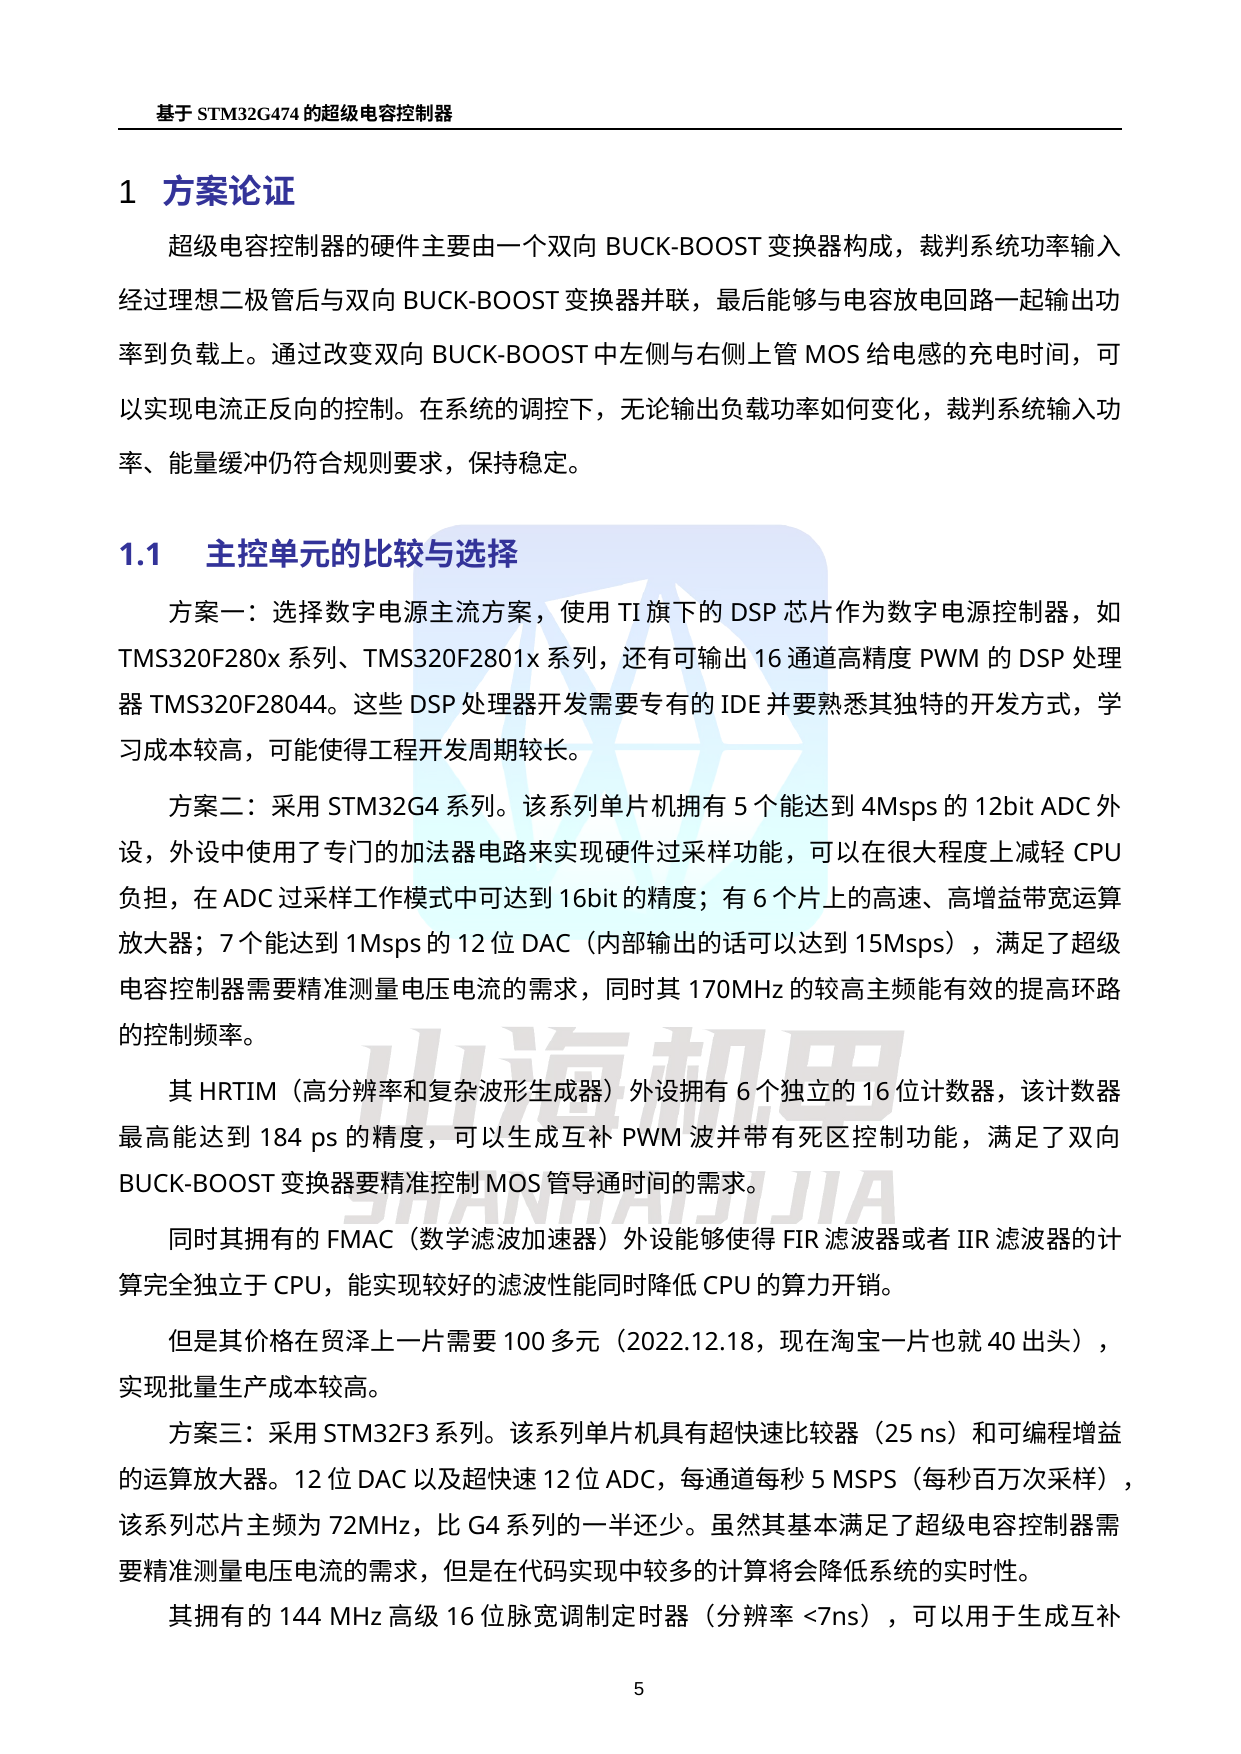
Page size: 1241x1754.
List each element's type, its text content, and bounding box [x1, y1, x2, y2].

text 同时其拥有的FMAC（数学滤波加速器）外设能够使得FIR滤波器或者IIR滤波器的计算完全独立于CPU，能实现较好的滤波性能同时降低CPU的算力开销。 [118, 1212, 1122, 1304]
text 方案二：采用STM32G4系列。该系列单片机拥有5个能达到4Msps的12bit ADC外设，外设中使用了专门的加法器电路来实现硬件过采样功能，可以在很大程度上减轻CPU负担，在ADC过采样工作模式中可达到16bit的精度；有6个片上的高速、高增益带宽运算放大器；7个能达到1Msps的12位DAC（内部输出的话可以达到15Msps），满足了超级电容控制器需要精准测量电压电流的需求，同时其170MHz的较高主频能有效的提高环路的控制频率。 [118, 779, 1122, 1054]
text 方案三：采用STM32F3系列。该系列单片机具有超快速比较器（25 ns）和可编程增益的运算放大器。12位DAC以及超快速12位ADC，每通道每秒5 MSPS（每秒百万次采样），该系列芯片主频为72MHz，比G4系列的一半还少。虽然其基本满足了超级电容控制器需要精准测量电压电流的需求，但是在代码实现中较多的计算将会降低系统的实时性。 [118, 1406, 1122, 1589]
text 但是其价格在贸泽上一片需要100多元（2022.12.18，现在淘宝一片也就40出头），实现批量生产成本较高。 [118, 1314, 1122, 1406]
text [118, 1589, 1122, 1635]
text 方案一：选择数字电源主流方案，使用TI旗下的DSP芯片作为数字电源控制器，如 TMS320F280x 系列、TMS320F2801x 系列，还有可输出16通道高精度 PWM 的 DSP 处理器 TMS320F28044。这些DSP处理器开发需要专有的IDE并要熟悉其独特的开发方式，学习成本较高，可能使得工程开发周期较长。 [118, 585, 1122, 768]
subtitle 方案论证 [118, 165, 1122, 213]
text 超级电容控制器的硬件主要由一个双向BUCK-BOOST变换器构成，裁判系统功率输入经过理想二极管后与双向BUCK-BOOST变换器并联，最后能够与电容放电回路一起输出功率到负载上。通过改变双向BUCK-BOOST中左侧与右侧上管MOS给电感的充电时间，可以实现电流正反向的控制。在系统的调控下，无论输出负载功率如何变化，裁判系统输入功率、能量缓冲仍符合规则要求，保持稳定。 [118, 226, 1122, 480]
text 其HRTIM（高分辨率和复杂波形生成器）外设拥有6个独立的16位计数器，该计数器最高能达到184 ps的精度，可以生成互补PWM波并带有死区控制功能，满足了双向BUCK-BOOST变换器要精准控制MOS管导通时间的需求。 [118, 1064, 1122, 1202]
subtitle 主控单元的比较与选择 [118, 529, 1122, 574]
